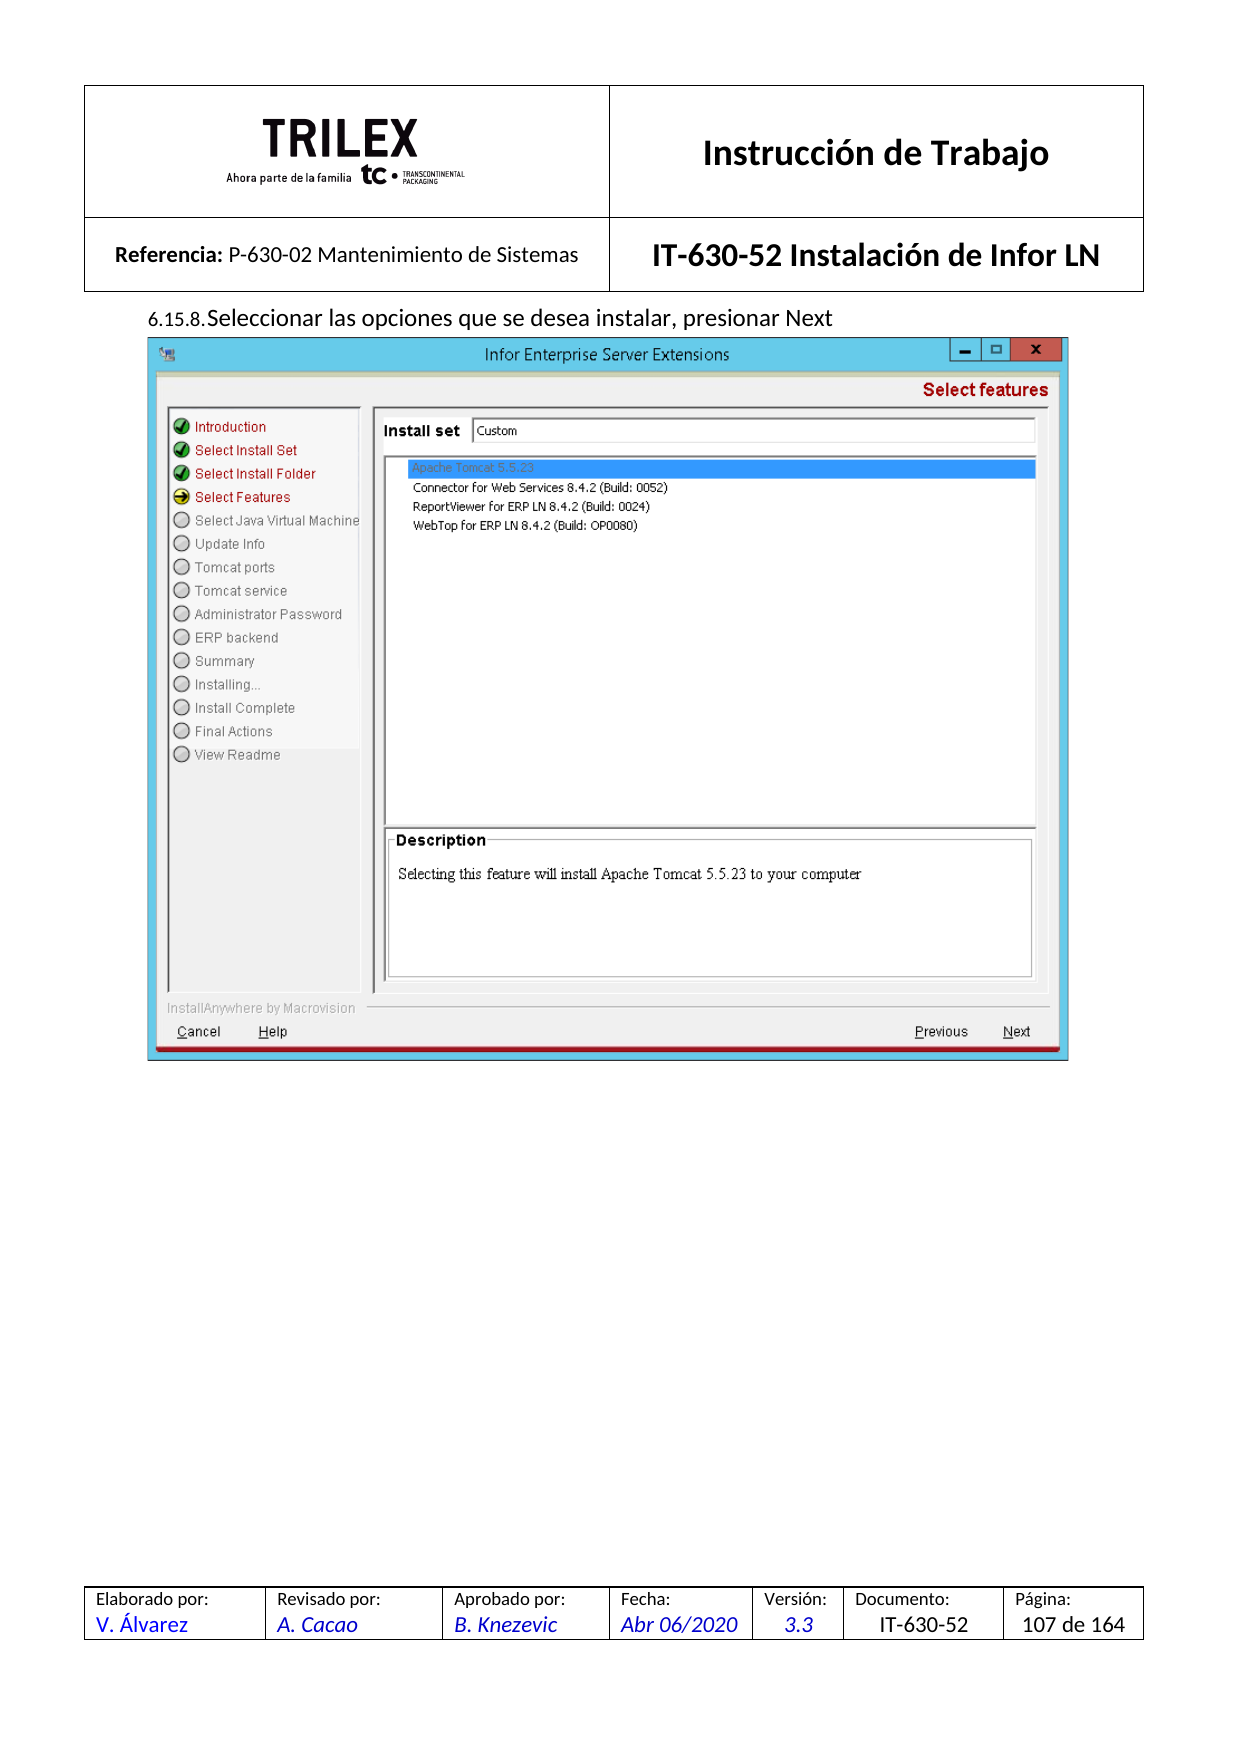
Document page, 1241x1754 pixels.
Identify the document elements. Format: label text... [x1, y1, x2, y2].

picture [147, 337, 1069, 1061]
picture [207, 93, 487, 210]
list Seleccionar las opciones que se desea instalar, presionar Next [148, 302, 1166, 333]
